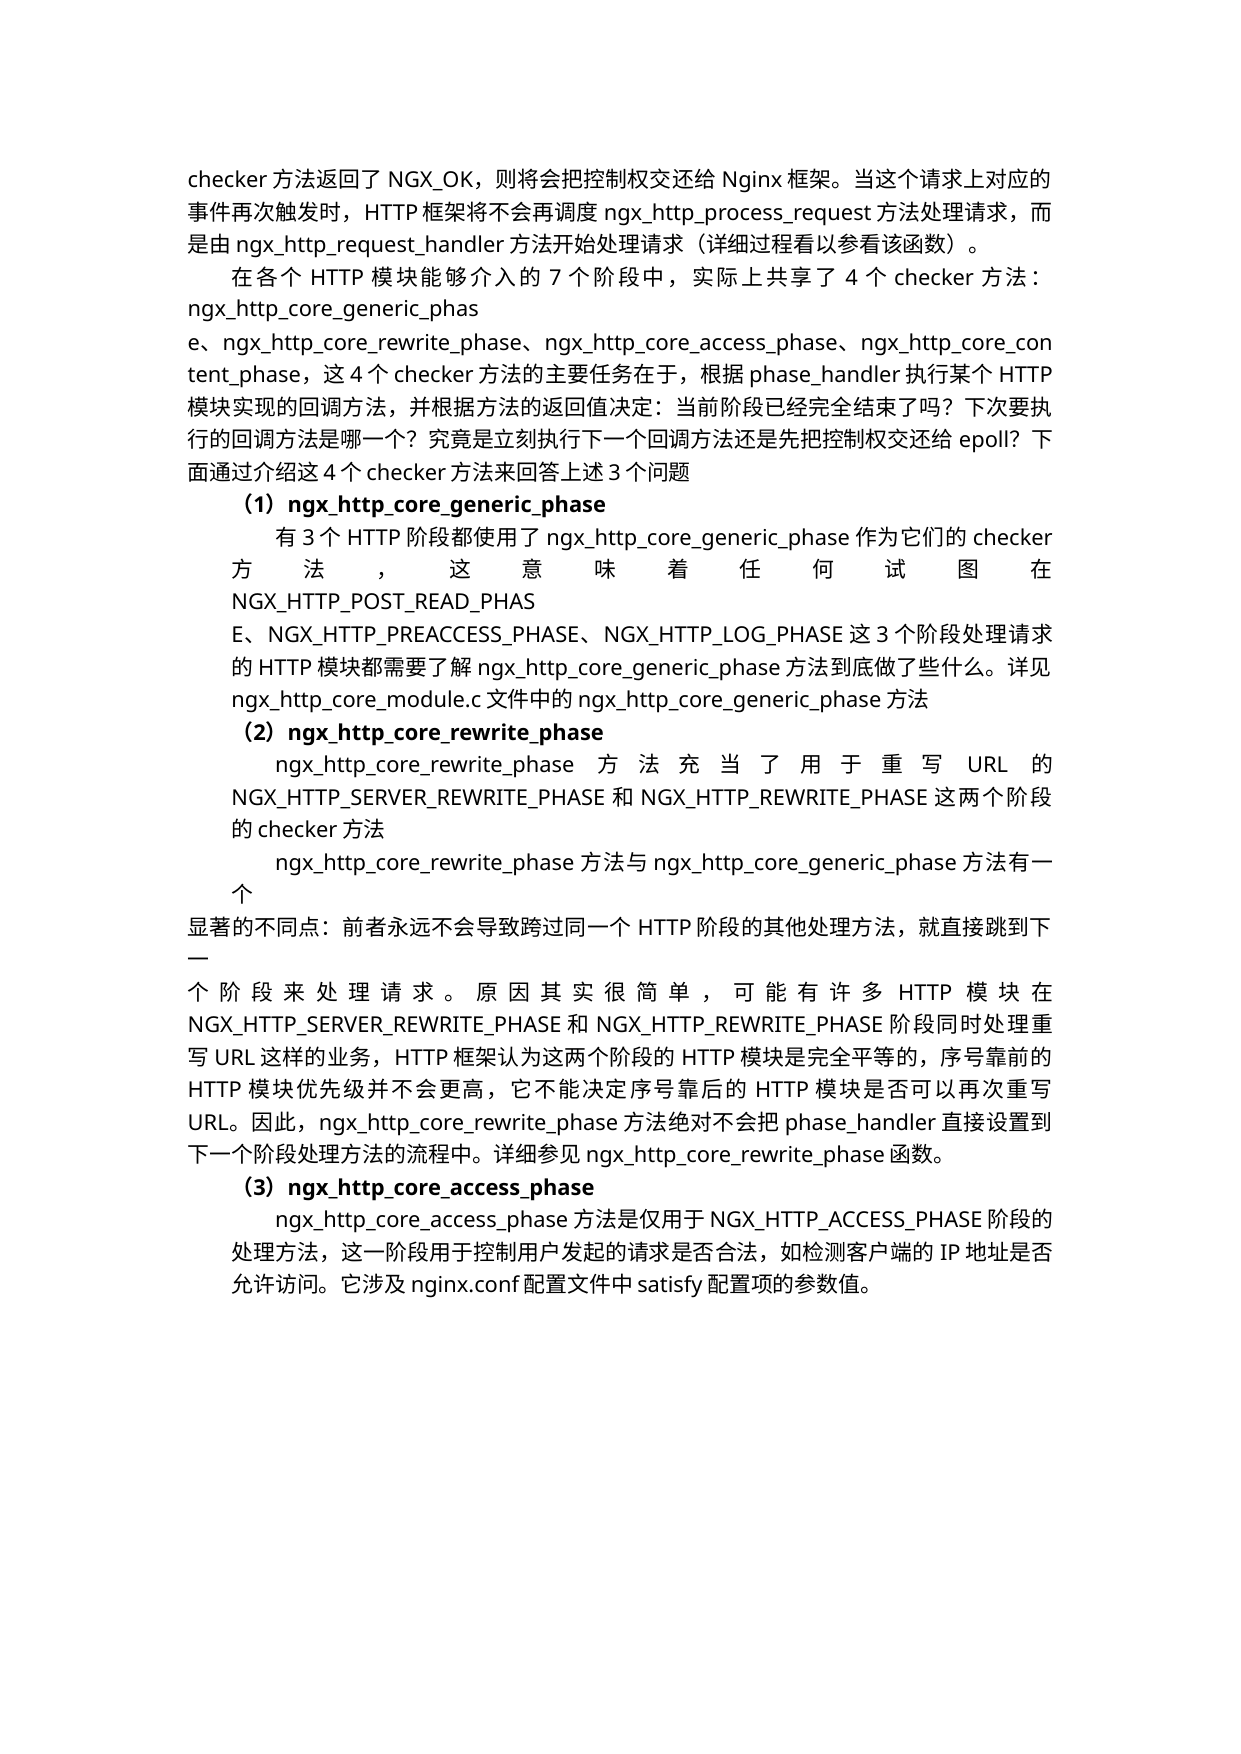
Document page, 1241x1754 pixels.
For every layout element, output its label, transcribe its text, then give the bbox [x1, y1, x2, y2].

text ngx_http_core_access_phase方法是仅用于NGX_HTTP_ACCESS_PHASE阶段的处理方法，这一阶段用于控制用户发起的请求是否合法，如检测客户端的IP地址是否允许访问。它涉及nginx.conf配置文件中satisfy配置项的参数值。 [231, 1202, 1053, 1299]
text 有3个HTTP阶段都使用了ngx_http_core_generic_phase作为它们的checker方法，这意味着任何试图在NGX_HTTP_POST_READ_PHASE、NGX_HTTP_PREACCESS_PHASE、NGX_HTTP_LOG_PHASE这3个阶段处理请求的HTTP模块都需要了解ngx_http_core_generic_phase方法到底做了些什么。详见ngx_http_core_module.c文件中的ngx_http_core_generic_phase方法 [231, 519, 1053, 714]
text ngx_http_core_rewrite_phase方法充当了用于重写URL的NGX_HTTP_SERVER_REWRITE_PHASE和NGX_HTTP_REWRITE_PHASE这两个阶段的checker方法 [231, 747, 1053, 844]
text ngx_http_core_rewrite_phase方法与ngx_http_core_generic_phase方法有一个 [231, 844, 1053, 909]
text 在各个HTTP模块能够介入的7个阶段中，实际上共享了4个checker方法：ngx_http_core_generic_phase、ngx_http_core_rewrite_phase、ngx_http_core_access_phase、ngx_http_core_content_phase，这4个checker方法的主要任务在于，根据phase_handler执行某个HTTP模块实现的回调方法，并根据方法的返回值决定：当前阶段已经完全结束了吗？下次要执行的回调方法是哪一个？究竟是立刻执行下一个回调方法还是先把控制权交还给epoll？下面通过介绍这4个checker方法来回答上述3个问题 [187, 259, 1053, 487]
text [187, 162, 1053, 259]
text 个阶段来处理请求。原因其实很简单，可能有许多HTTP模块在NGX_HTTP_SERVER_REWRITE_PHASE和NGX_HTTP_REWRITE_PHASE阶段同时处理重写URL这样的业务，HTTP框架认为这两个阶段的HTTP模块是完全平等的，序号靠前的HTTP模块优先级并不会更高，它不能决定序号靠后的HTTP模块是否可以再次重写URL。因此，ngx_http_core_rewrite_phase方法绝对不会把phase_handler直接设置到下一个阶段处理方法的流程中。详细参见ngx_http_core_rewrite_phase函数。 [187, 974, 1053, 1169]
list ngx_http_core_rewrite_phase [187, 714, 1053, 747]
text 显著的不同点：前者永远不会导致跨过同一个HTTP阶段的其他处理方法，就直接跳到下一 [187, 909, 1053, 974]
list ngx_http_core_access_phase [187, 1169, 1053, 1202]
list ngx_http_core_generic_phase [187, 487, 1053, 519]
